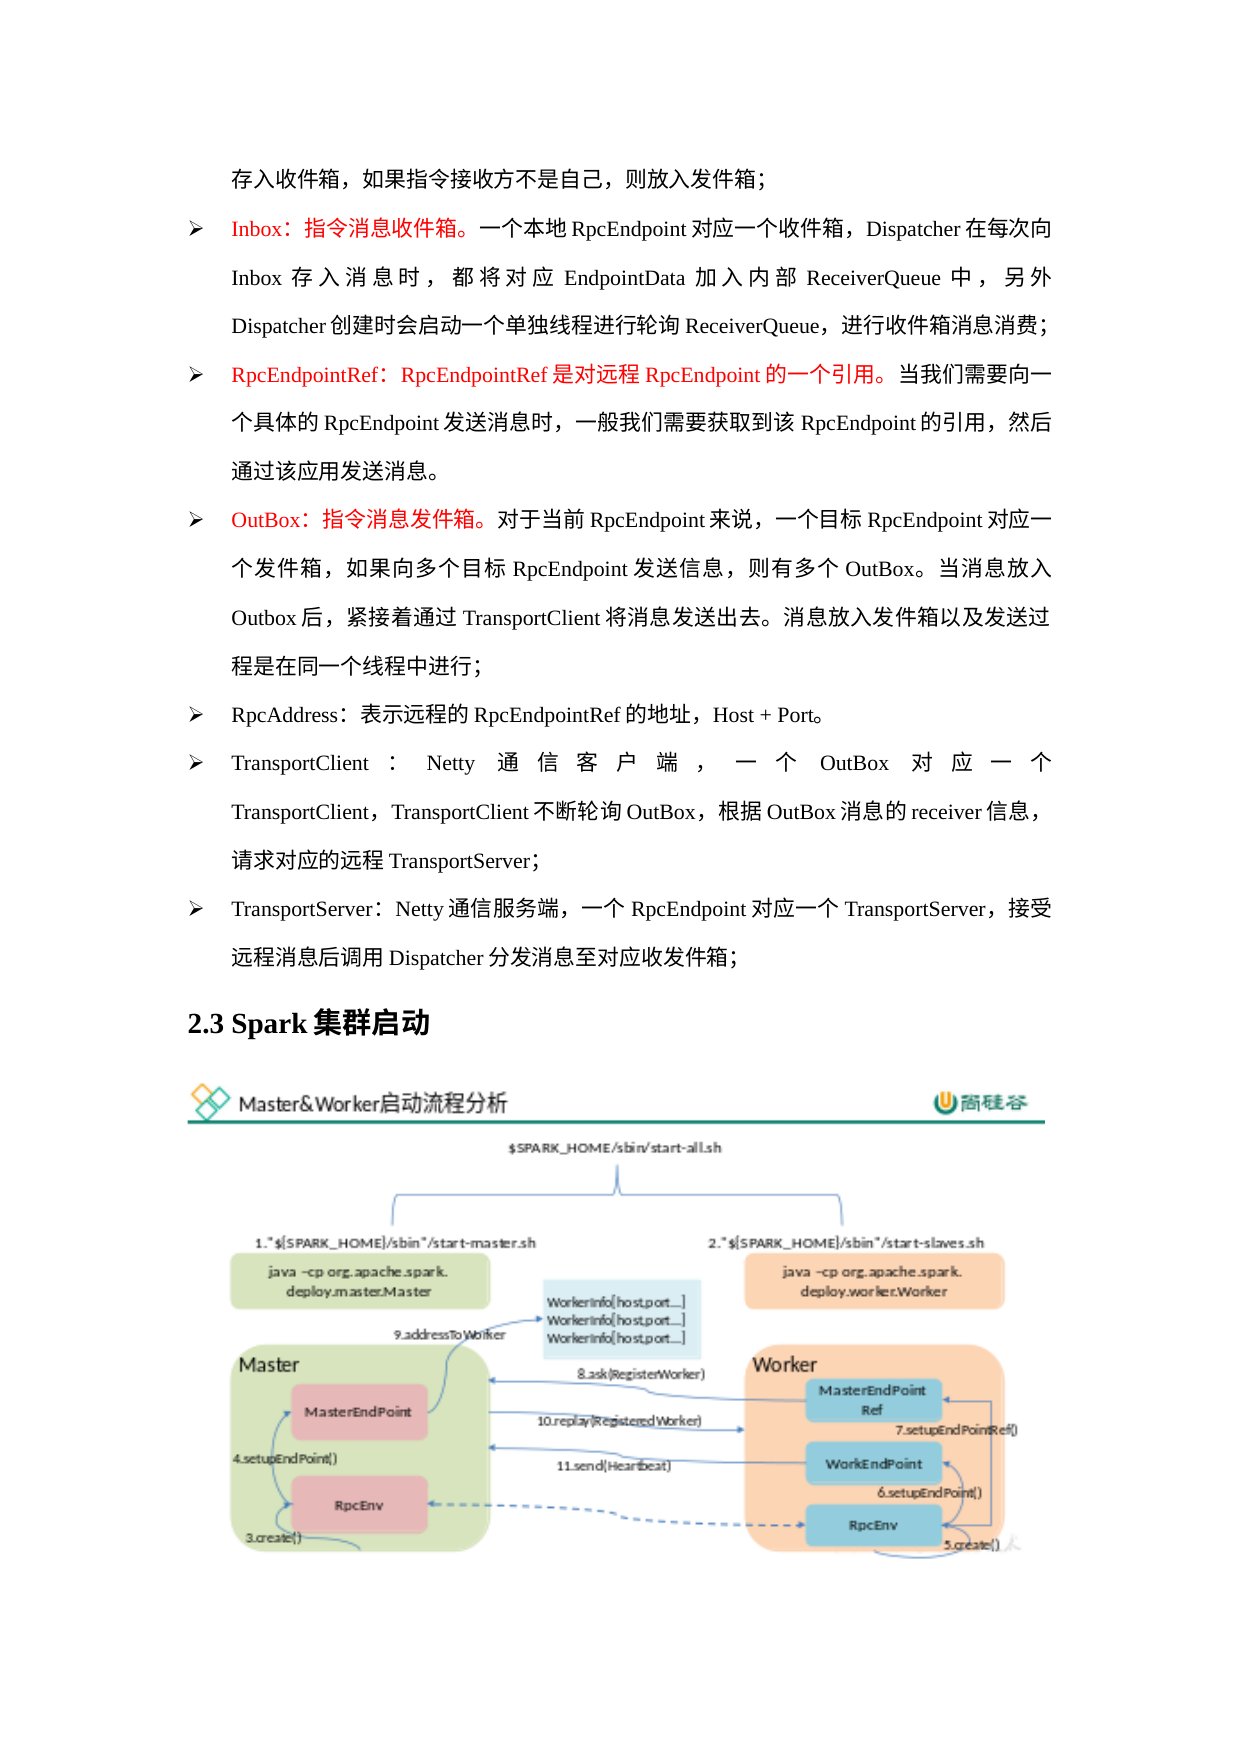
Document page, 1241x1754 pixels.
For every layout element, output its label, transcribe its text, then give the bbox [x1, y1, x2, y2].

list TransportClient：Netty通信客户端，一个OutBox对应一个TransportClient，TransportClient不断轮询OutBox，根据OutBox消息的receiver信息，请求对应的远程TransportServer； [187, 745, 1053, 875]
subtitle 2.3 Spark集群启动 [187, 988, 1053, 1053]
list RpcAddress：表示远程的RpcEndpointRef的地址，Host + Port。 [187, 697, 1053, 729]
list RpcEndpointRef：RpcEndpointRef是对远程RpcEndpoint的一个引用。当我们需要向一个具体的RpcEndpoint发送消息时，一般我们需要获取到该RpcEndpoint的引用，然后通过该应用发送消息。 [187, 356, 1053, 486]
list Inbox：指令消息收件箱。一个本地RpcEndpoint对应一个收件箱，Dispatcher在每次向Inbox存入消息时，都将对应EndpointData加入内部ReceiverQueue中，另外Dispatcher创建时会启动一个单独线程进行轮询ReceiverQueue，进行收件箱消息消费； [187, 210, 1053, 340]
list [187, 162, 1053, 194]
list TransportServer：Netty通信服务端，一个RpcEndpoint对应一个TransportServer，接受远程消息后调用Dispatcher分发消息至对应收发件箱； [187, 891, 1053, 972]
list OutBox：指令消息发件箱。对于当前RpcEndpoint来说，一个目标RpcEndpoint对应一个发件箱，如果向多个目标RpcEndpoint发送信息，则有多个OutBox。当消息放入Outbox后，紧接着通过TransportClient将消息发送出去。消息放入发件箱以及发送过程是在同一个线程中进行； [187, 502, 1053, 681]
